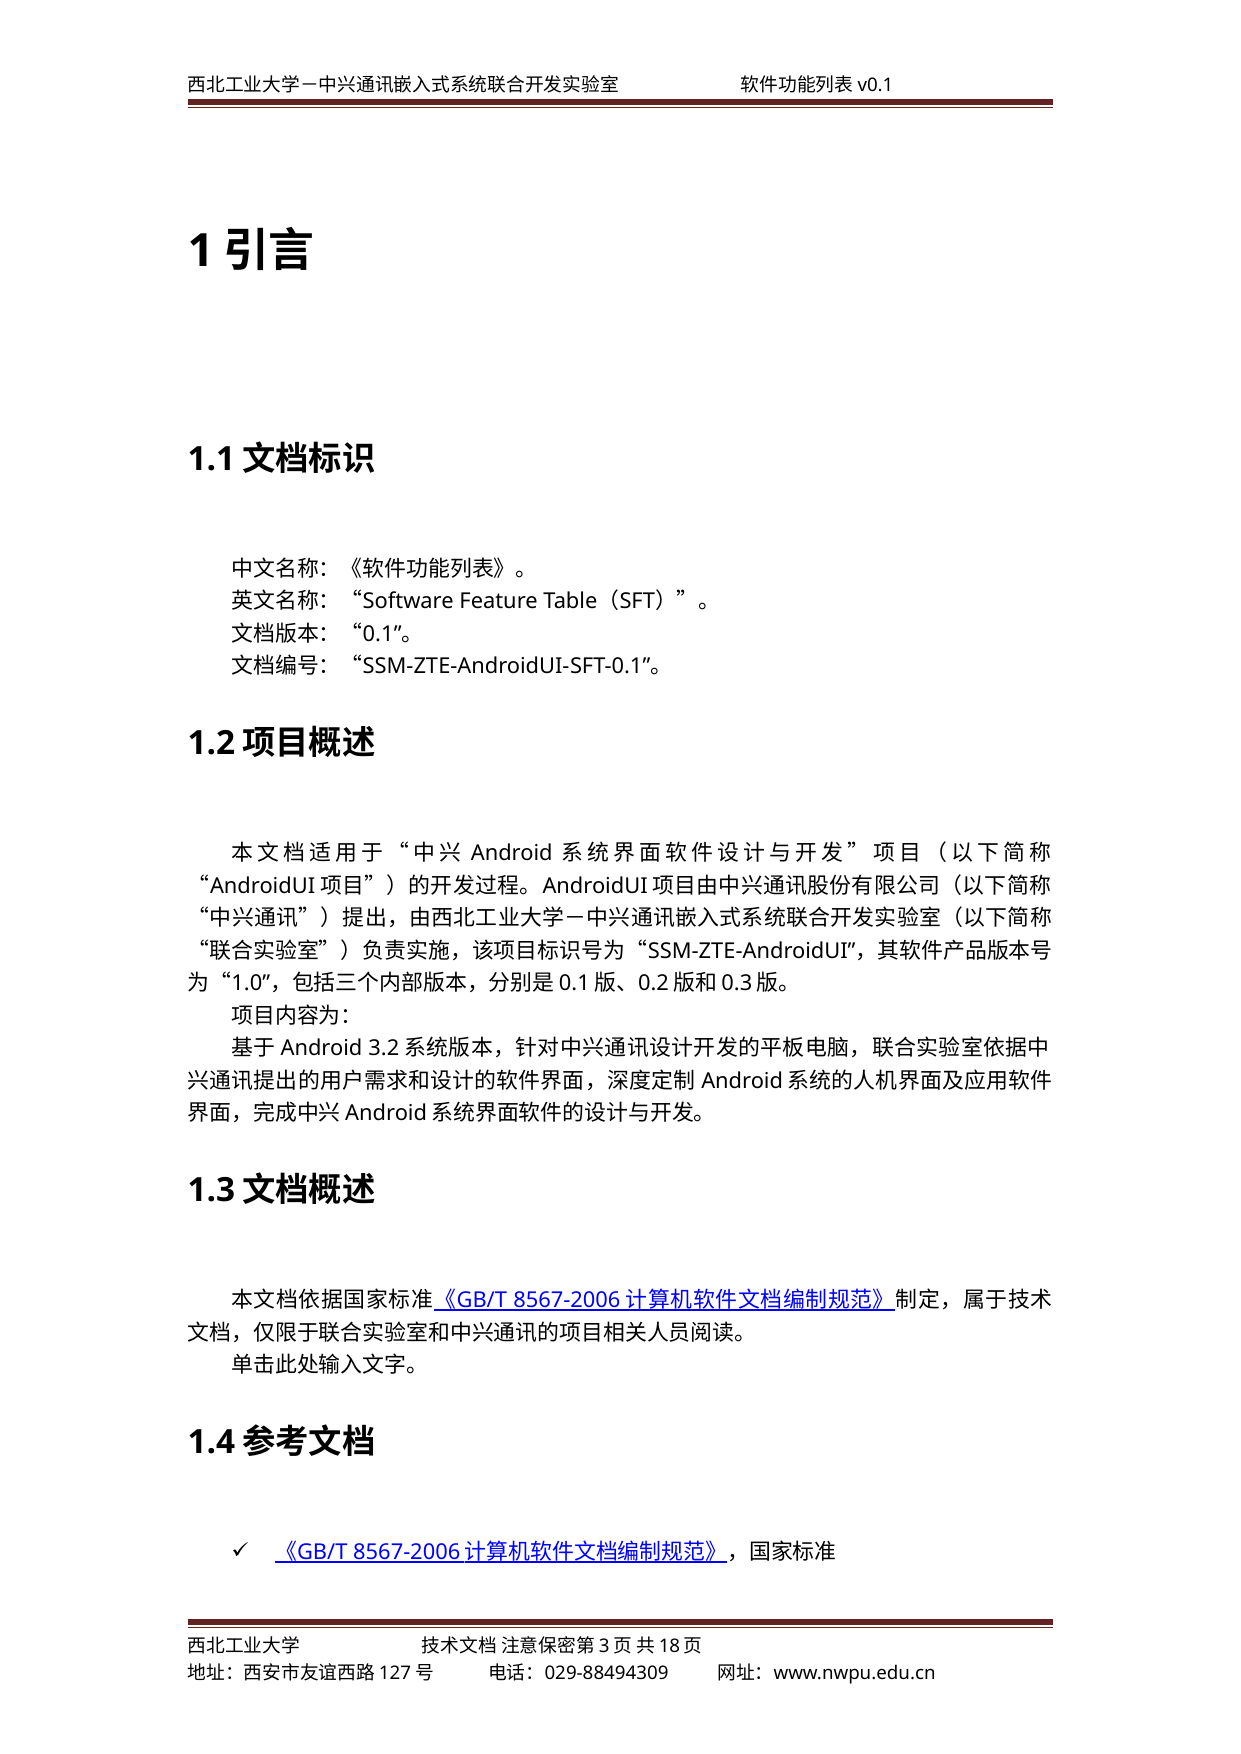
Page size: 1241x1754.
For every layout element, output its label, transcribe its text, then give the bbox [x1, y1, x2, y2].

text 项目内容为： [187, 997, 1053, 1030]
text 基于Android 3.2系统版本，针对中兴通讯设计开发的平板电脑，联合实验室依据中兴通讯提出的用户需求和设计的软件界面，深度定制Android系统的人机界面及应用软件界面，完成中兴Android系统界面软件的设计与开发。 [187, 1030, 1053, 1127]
subtitle 1.3文档概述 [187, 1154, 1053, 1219]
text 英文名称：“”。 [187, 583, 1053, 615]
list 《GB/T 8567-2006计算机软件文档编制规范》，国家标准 [231, 1534, 1053, 1566]
subtitle 1引言 [187, 197, 1053, 295]
text 文档编号：“SSM-ZTE-AndroidUI-”。 [187, 648, 1053, 680]
text 中文名称：《》。 [187, 550, 1053, 583]
subtitle 1.4参考文档 [187, 1406, 1053, 1471]
subtitle 1.2项目概述 [187, 707, 1053, 772]
text 文档版本：“”。 [187, 615, 1053, 648]
text 本文档适用于“中兴Android系统界面软件设计与开发”项目（以下简称“AndroidUI项目”）的开发过程。AndroidUI项目由中兴通讯股份有限公司（以下简称“中兴通讯”）提出，由西北工业大学－中兴通讯嵌入式系统联合开发实验室（以下简称“联合实验室”）负责实施，该项目标识号为“SSM-ZTE-AndroidUI”，其软件产品版本号为“1.0”，包括三个内部版本，分别是0.1版、0.2版和0.3版。 [187, 835, 1053, 997]
subtitle 1.1文档标识 [187, 423, 1053, 488]
text 本文档依据国家标准《GB/T 8567-2006计算机软件文档编制规范》制定，属于技术文档，仅限于联合实验室和中兴通讯的项目相关人员阅读。 [187, 1282, 1053, 1347]
